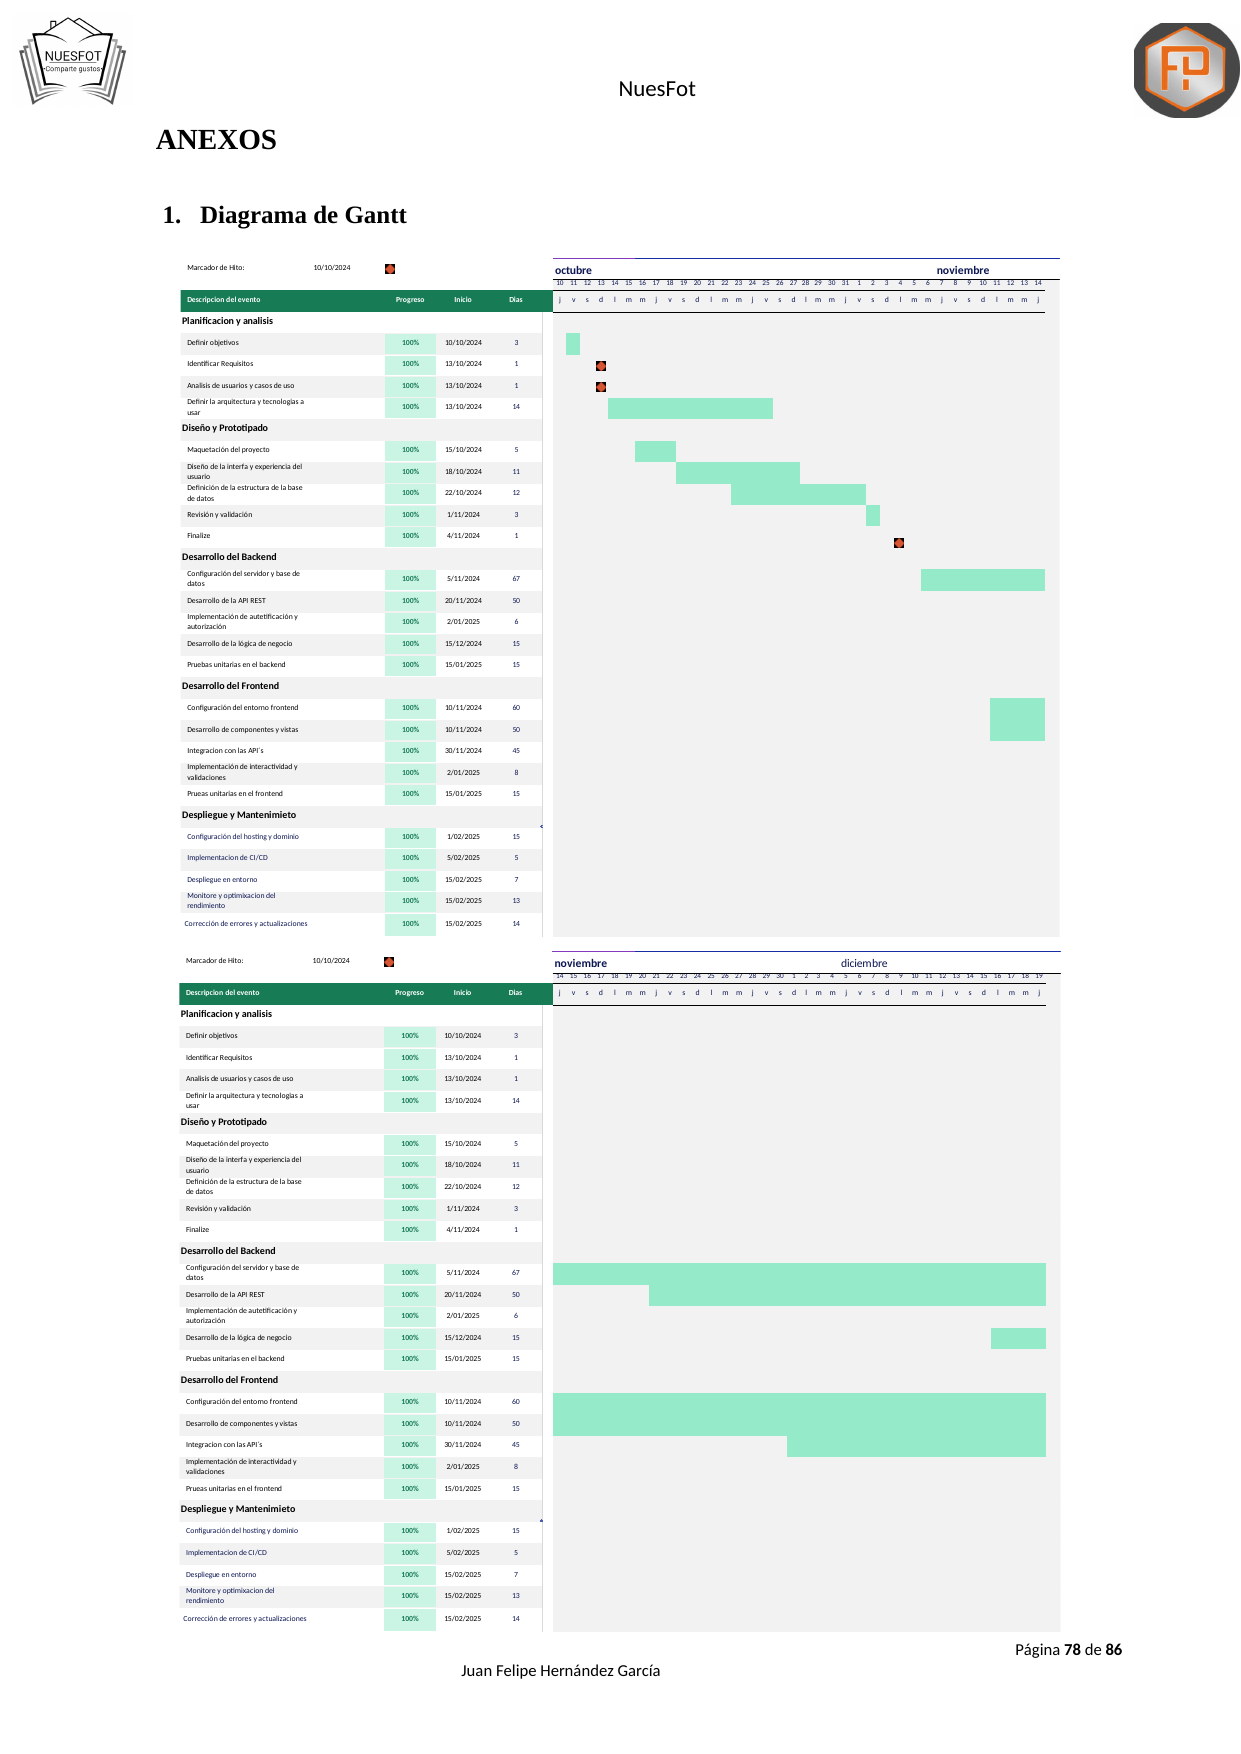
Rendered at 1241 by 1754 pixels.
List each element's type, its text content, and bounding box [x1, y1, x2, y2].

picture [1133, 23, 1241, 118]
list Diagrama de Gantt [162, 201, 1122, 229]
picture [11, 13, 134, 107]
subtitle ANEXOS [156, 122, 1122, 156]
